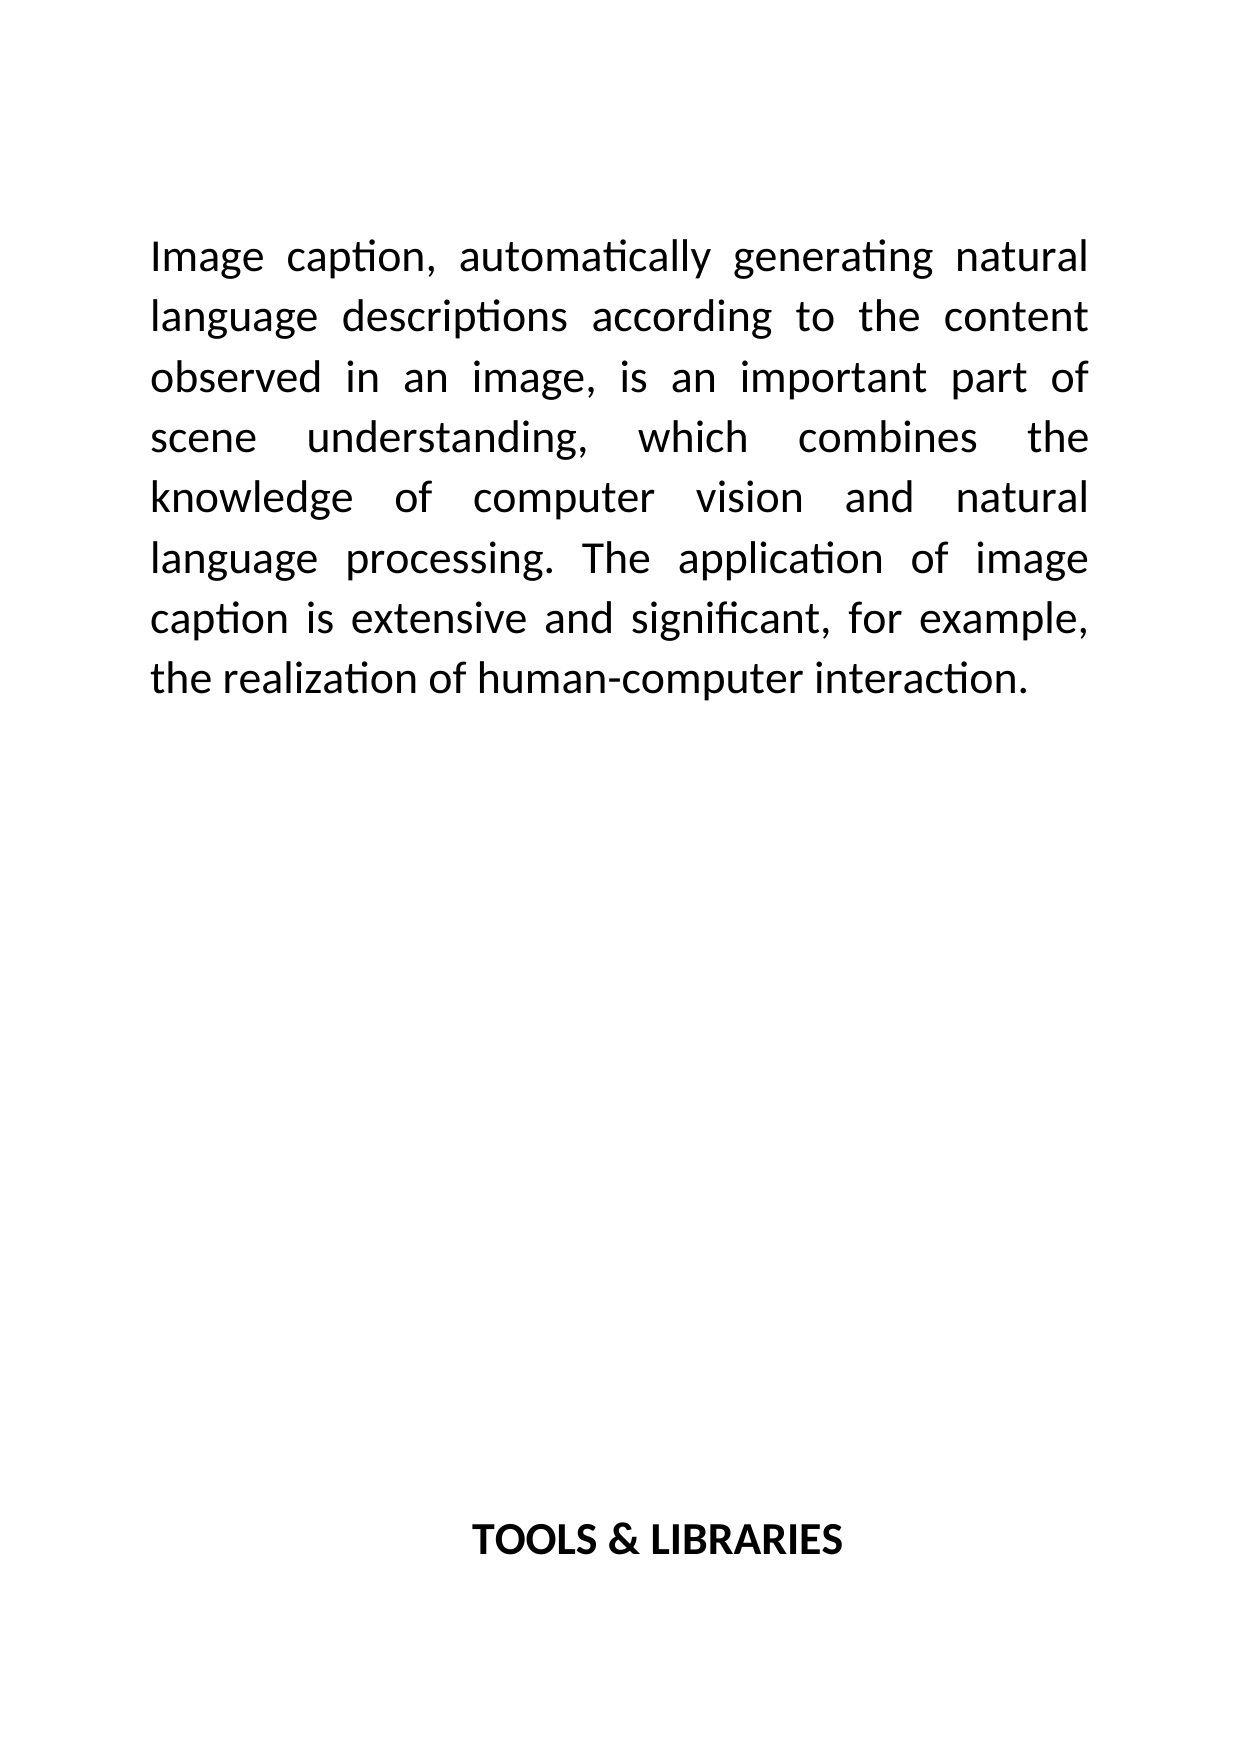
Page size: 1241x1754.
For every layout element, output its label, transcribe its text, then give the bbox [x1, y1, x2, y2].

list TOOLS & LIBRARIES [225, 1510, 1090, 1566]
text Image caption, automatically generating natural language descriptions according to the content observed in an image, is an important part of scene understanding, which combines the knowledge of computer vision and natural language processing. The application of image caption is extensive and significant, for example, the realization of human-computer interaction. [150, 227, 1090, 705]
